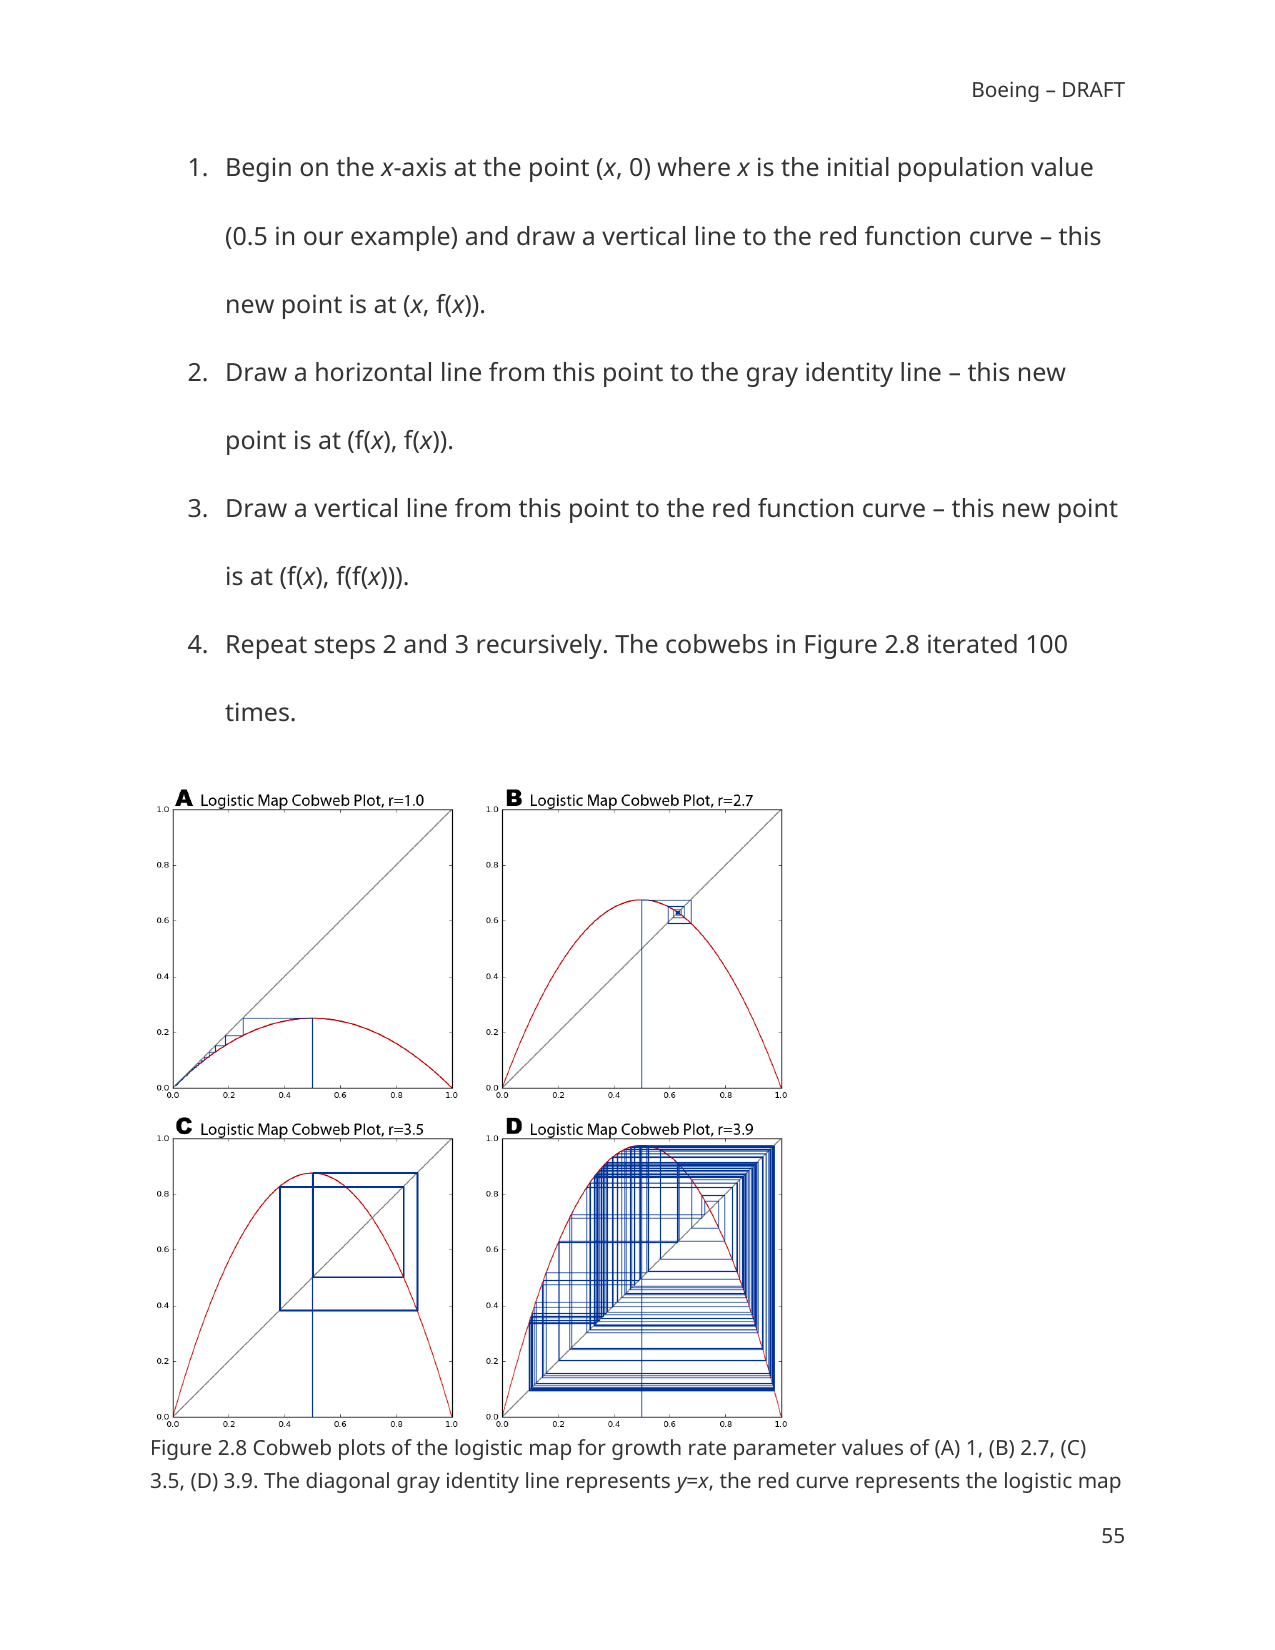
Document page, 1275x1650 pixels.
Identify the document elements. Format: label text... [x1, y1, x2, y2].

list Draw a horizontal line from this point to the gray identity line – this new point is at (f(x), f(x)). [187, 354, 1125, 457]
picture [150, 788, 793, 1434]
list Begin on the x-axis at the point (x, 0) where x is the initial population value (0.5 in our example) and draw a vertical line to the red function curve – this new point is at (x, f(x)). [187, 150, 1125, 320]
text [150, 1433, 1125, 1494]
list Repeat steps 2 and 3 recursively. The cobwebs in Figure 2.8 iterated 100 times. [187, 627, 1125, 729]
list Draw a vertical line from this point to the red function curve – this new point is at (f(x), f(f(x))). [187, 491, 1125, 593]
